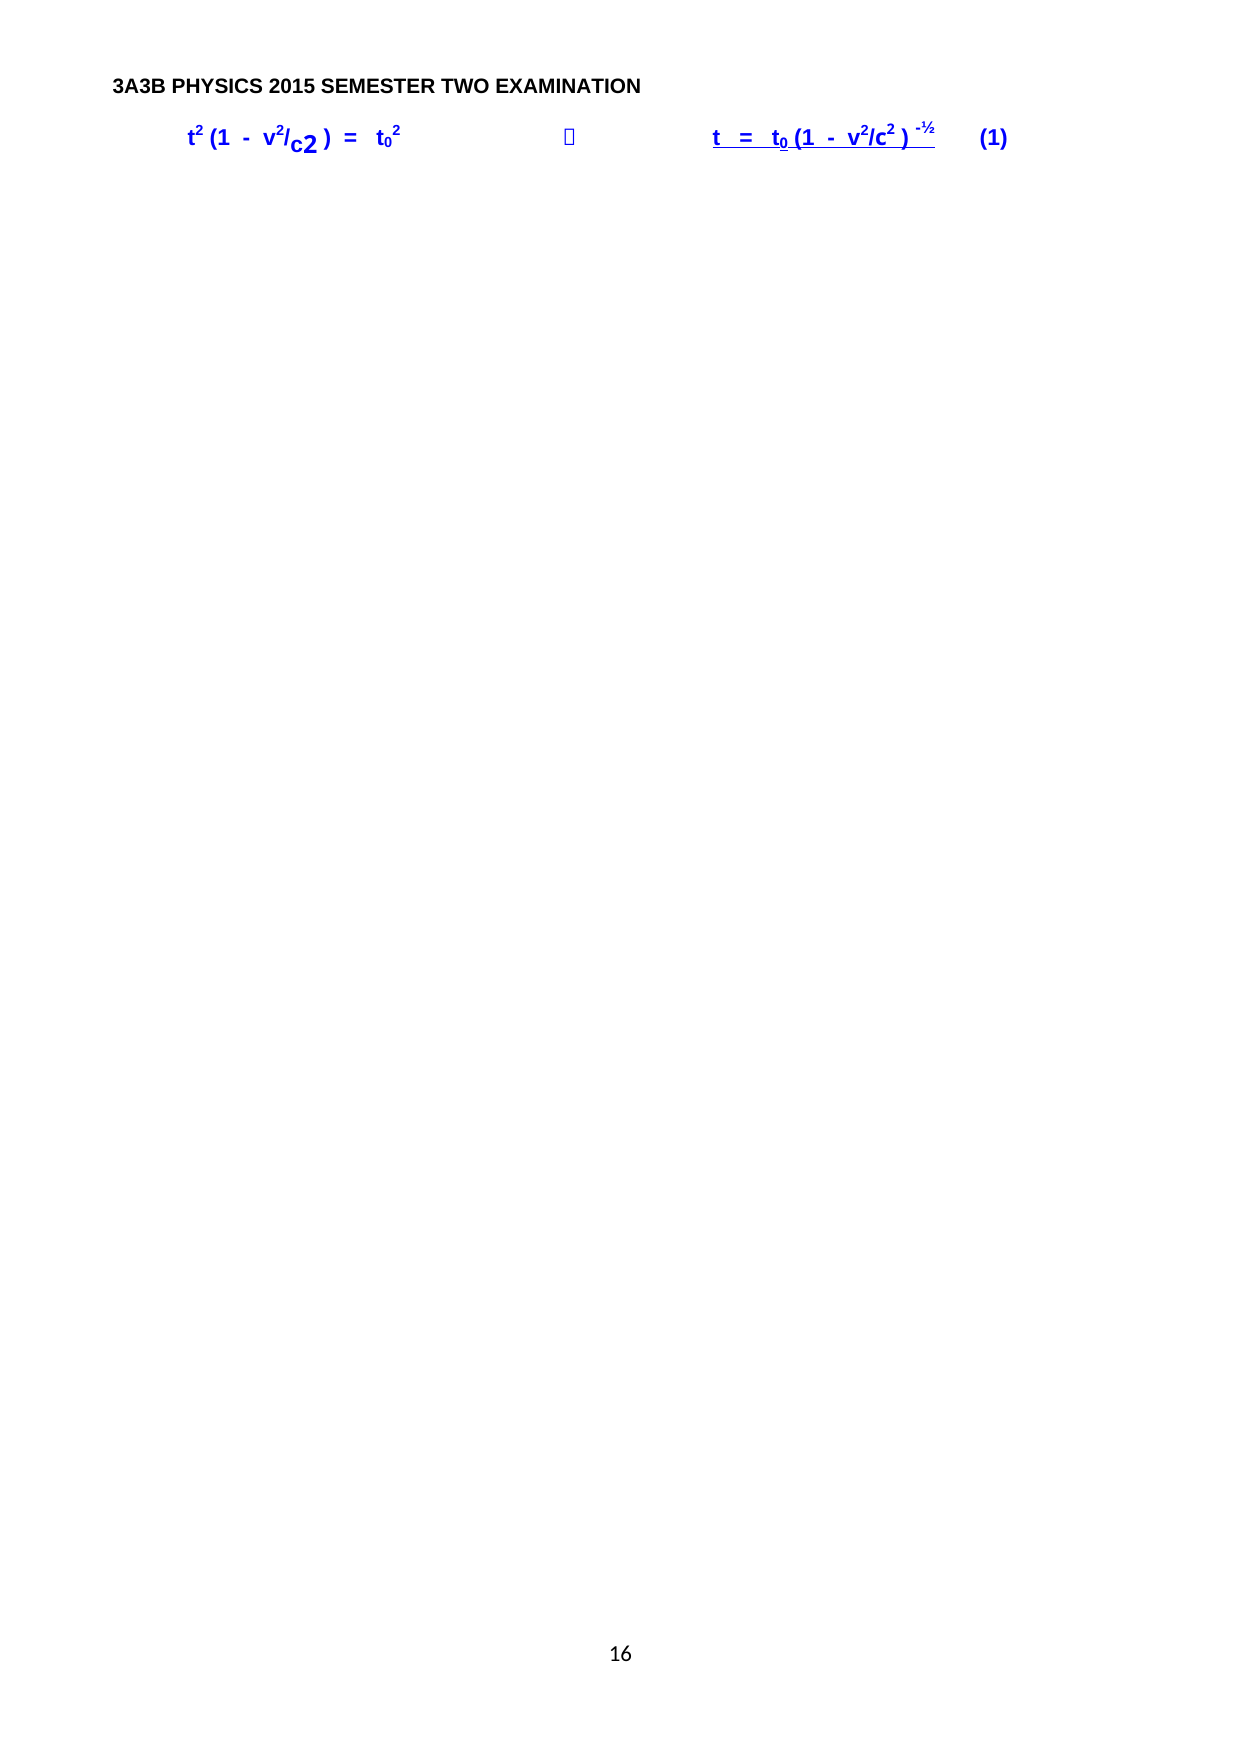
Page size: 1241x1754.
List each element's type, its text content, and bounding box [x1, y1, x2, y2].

text t2 (1 - v2/c2 ) = t02  t = t0 (1 - v2/c2 ) -½ (1) [115, 118, 1128, 161]
